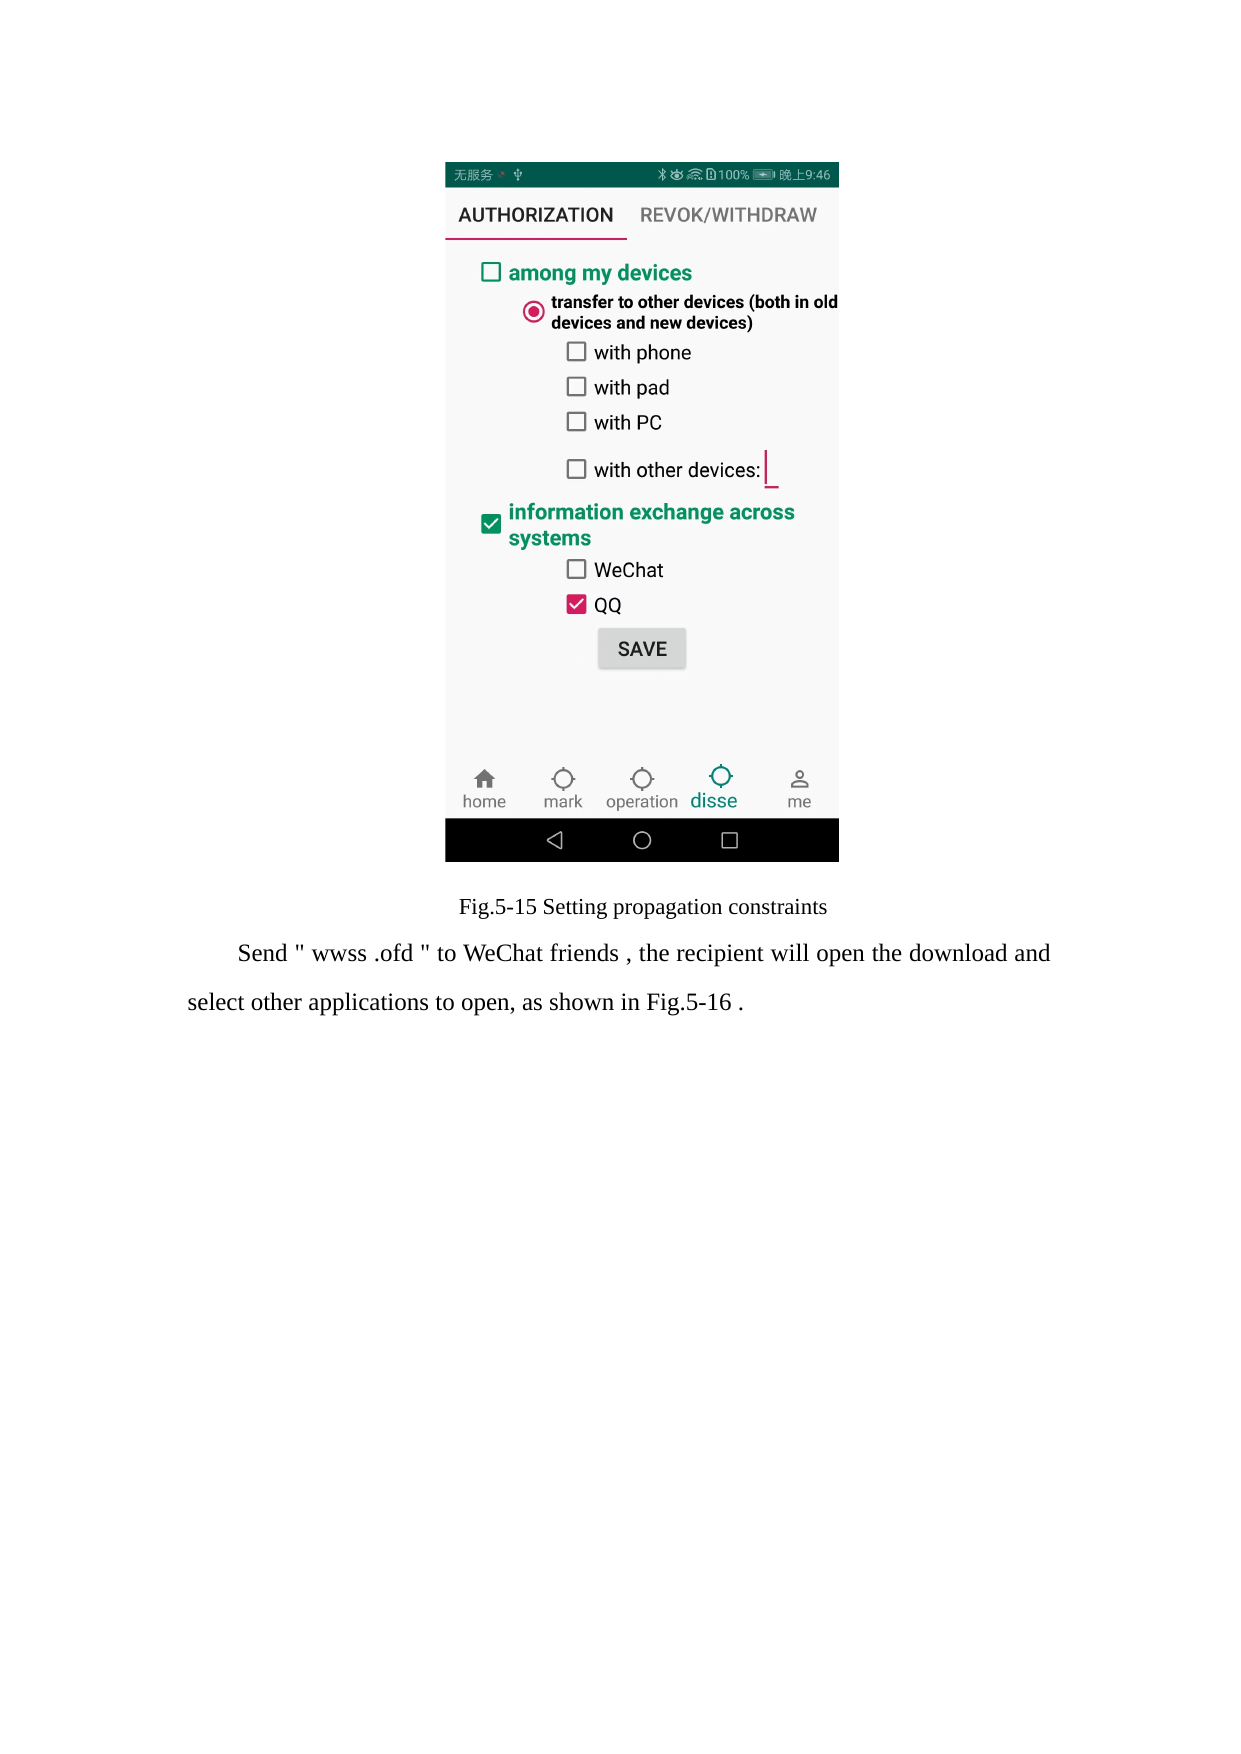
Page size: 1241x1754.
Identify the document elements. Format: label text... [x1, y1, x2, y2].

text Send " wwss .ofd " to WeChat friends , the recipient will open the download and select other applications to open, as shown in Fig.5-16 . [187, 936, 1053, 1017]
text Fig.5-15 Setting propagation constraints [187, 890, 1053, 923]
picture [445, 162, 839, 862]
